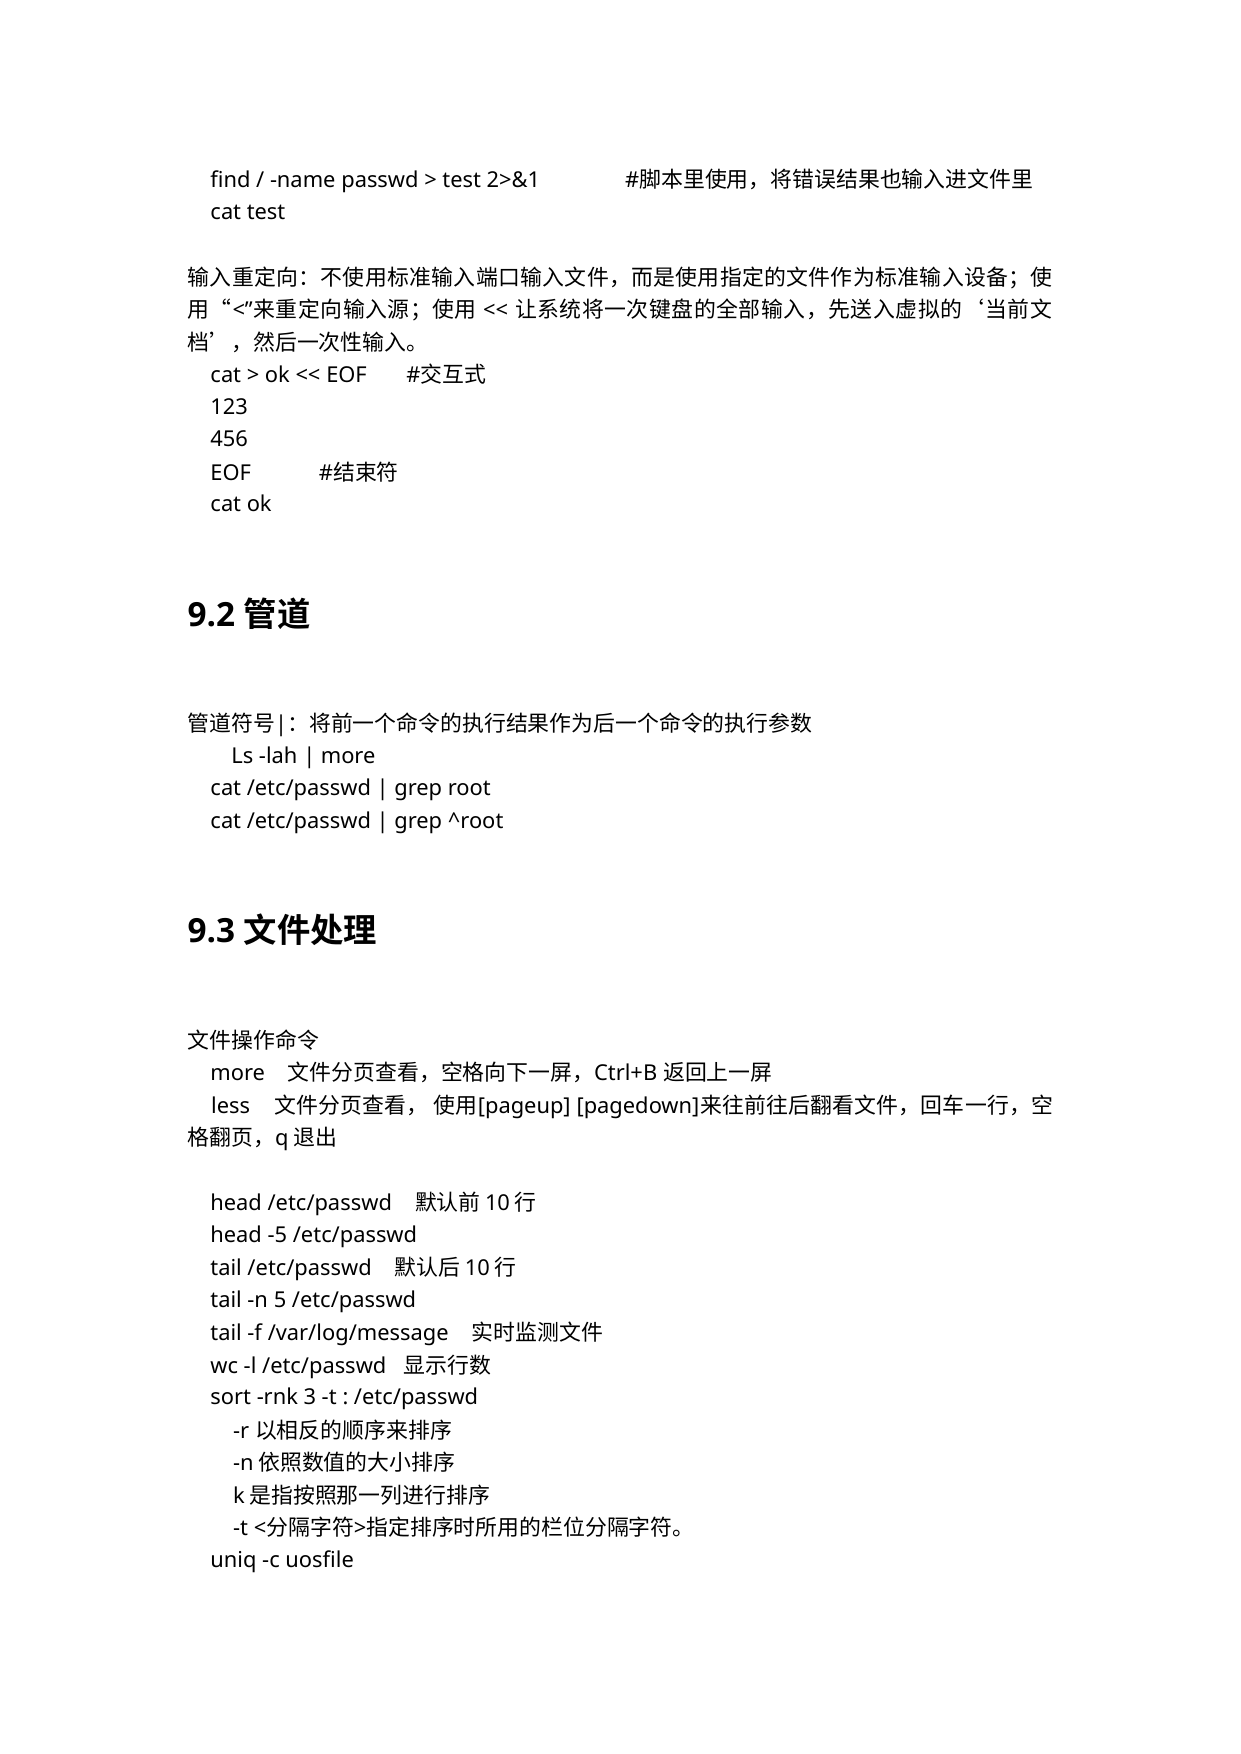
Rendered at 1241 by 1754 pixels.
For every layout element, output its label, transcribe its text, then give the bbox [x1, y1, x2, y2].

list tail /etc/passwd 默认后10行 [187, 1250, 1053, 1282]
list EOF #结束符 [187, 454, 1053, 487]
list 文件操作命令 [187, 1022, 1053, 1055]
list find / -name passwd > test 2>&1 #脚本里使用，将错误结果也输入进文件里 [187, 162, 1053, 194]
subtitle 9.3 文件处理 [187, 896, 1053, 961]
list cat /etc/passwd | grep root [187, 771, 1053, 803]
list 123 [187, 389, 1053, 422]
list cat test [187, 194, 1053, 227]
list less 文件分页查看， 使用[pageup] [pagedown]来往前往后翻看文件，回车一行，空格翻页，q退出 [187, 1087, 1053, 1152]
list 输入重定向：不使用标准输入端口输入文件，而是使用指定的文件作为标准输入设备；使用“<”来重定向输入源；使用 << 让系统将一次键盘的全部输入，先送入虚拟的‘当前文档’，然后一次性输入。 [187, 259, 1053, 357]
list -t <分隔字符>指定排序时所用的栏位分隔字符。 [187, 1510, 1053, 1542]
list tail -n 5 /etc/passwd [187, 1282, 1053, 1315]
list -r 以相反的顺序来排序 [187, 1412, 1053, 1445]
list head -5 /etc/passwd [187, 1217, 1053, 1250]
list Ls -lah | more [187, 738, 1053, 771]
list cat > ok << EOF #交互式 [187, 357, 1053, 389]
list 管道符号|：将前一个命令的执行结果作为后一个命令的执行参数 [187, 706, 1053, 738]
list uniq -c uosfile [187, 1542, 1053, 1575]
list cat ok [187, 487, 1053, 519]
list tail -f /var/log/message 实时监测文件 [187, 1315, 1053, 1347]
list head /etc/passwd 默认前10行 [187, 1185, 1053, 1217]
subtitle 9.2 管道 [187, 579, 1053, 644]
list sort -rnk 3 -t : /etc/passwd [187, 1380, 1053, 1412]
list k是指按照那一列进行排序 [187, 1477, 1053, 1510]
list cat /etc/passwd | grep ^root [187, 803, 1053, 836]
list -n依照数值的大小排序 [187, 1445, 1053, 1477]
list 456 [187, 422, 1053, 454]
list more 文件分页查看，空格向下一屏，Ctrl+B 返回上一屏 [187, 1055, 1053, 1087]
list wc -l /etc/passwd 显示行数 [187, 1347, 1053, 1380]
